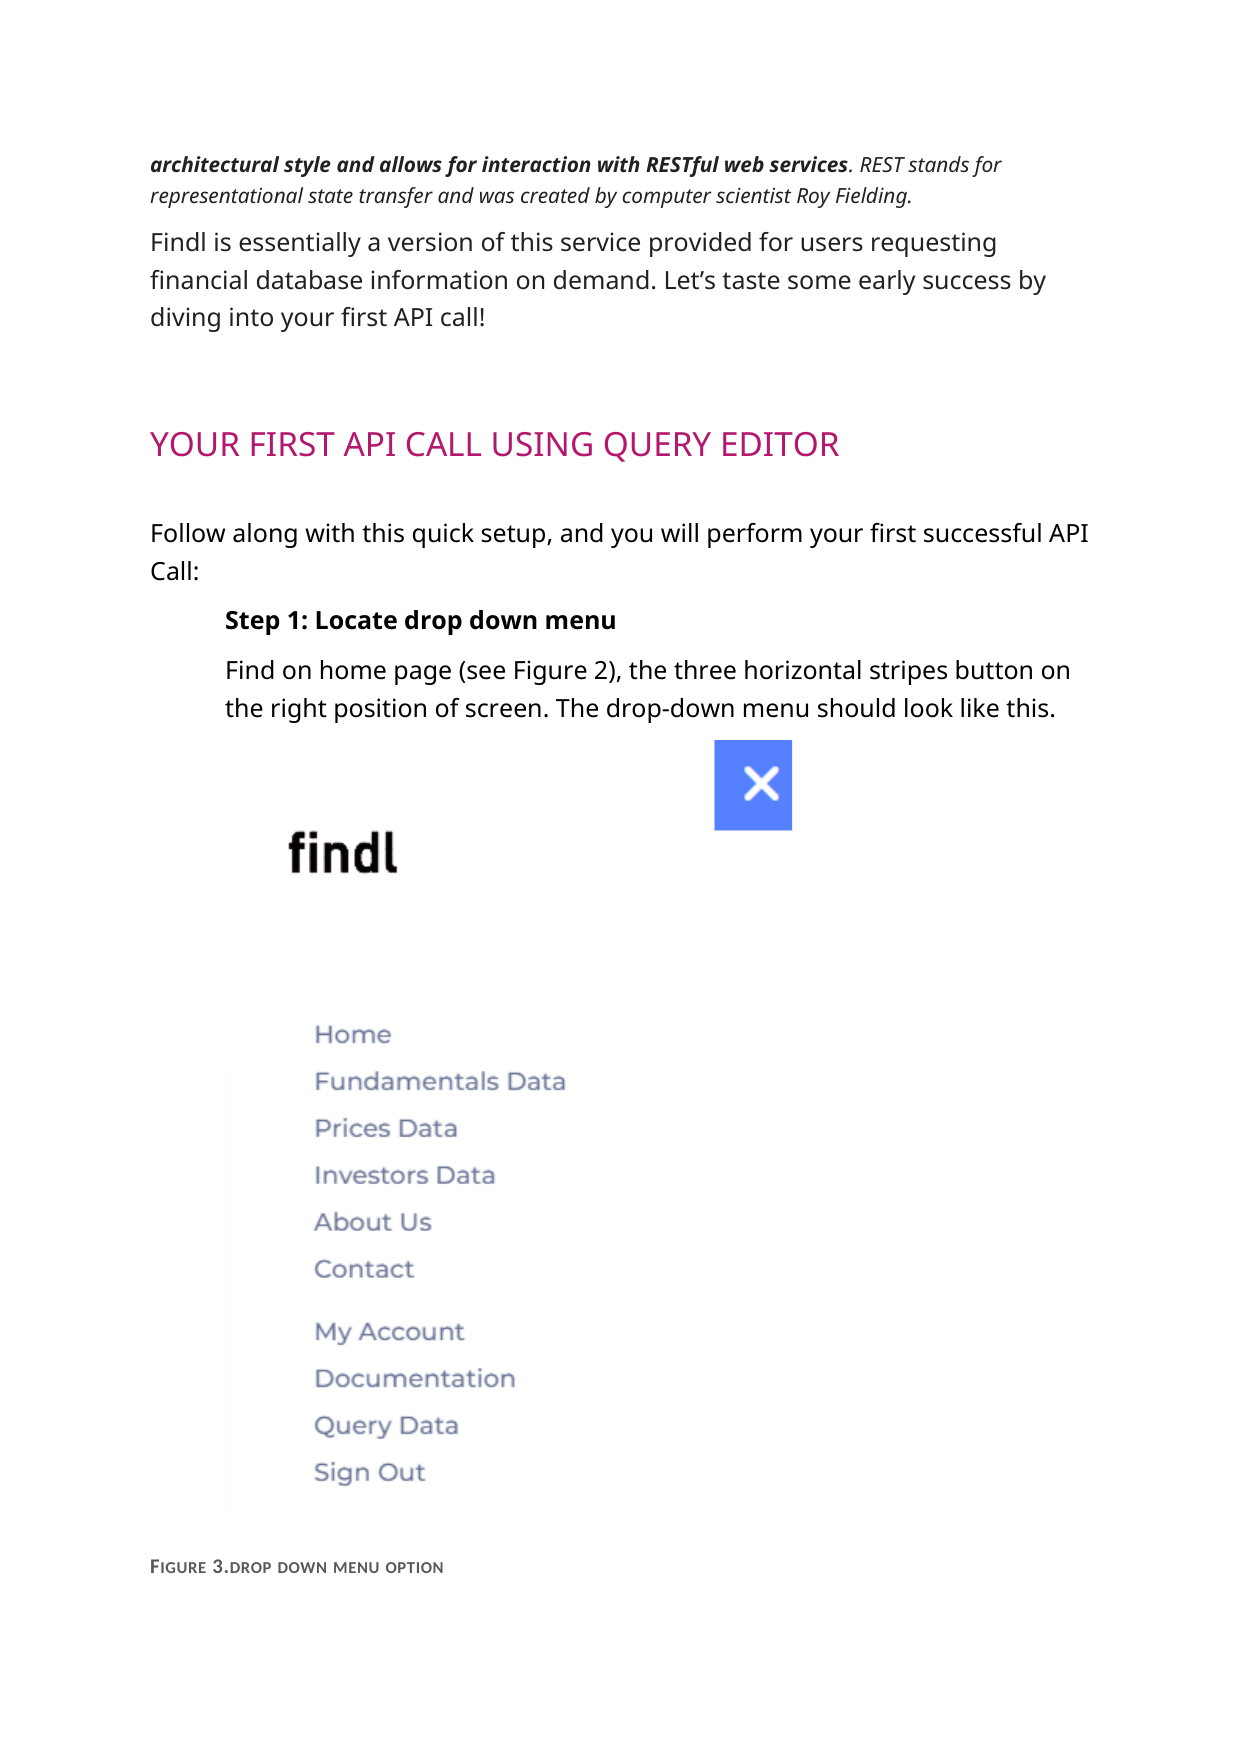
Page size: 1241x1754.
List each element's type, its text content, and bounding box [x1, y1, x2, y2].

text Follow along with this quick setup, and you will perform your first successful API Call: [150, 516, 1090, 587]
subtitle YOUR FIRST API CALL USING QUERY EDITOR [150, 420, 1090, 466]
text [150, 150, 1090, 210]
text Step 1: Locate drop down menu [225, 603, 1090, 637]
text Find on home page (see Figure 2), the three horizontal stripes button on the right position of screen. The drop-down menu should look like this. [225, 653, 1090, 724]
picture [225, 740, 793, 1539]
text Findl is essentially a version of this service provided for users requesting financial database information on demand. Let’s taste some early success by diving into your first API call! [150, 225, 1090, 334]
